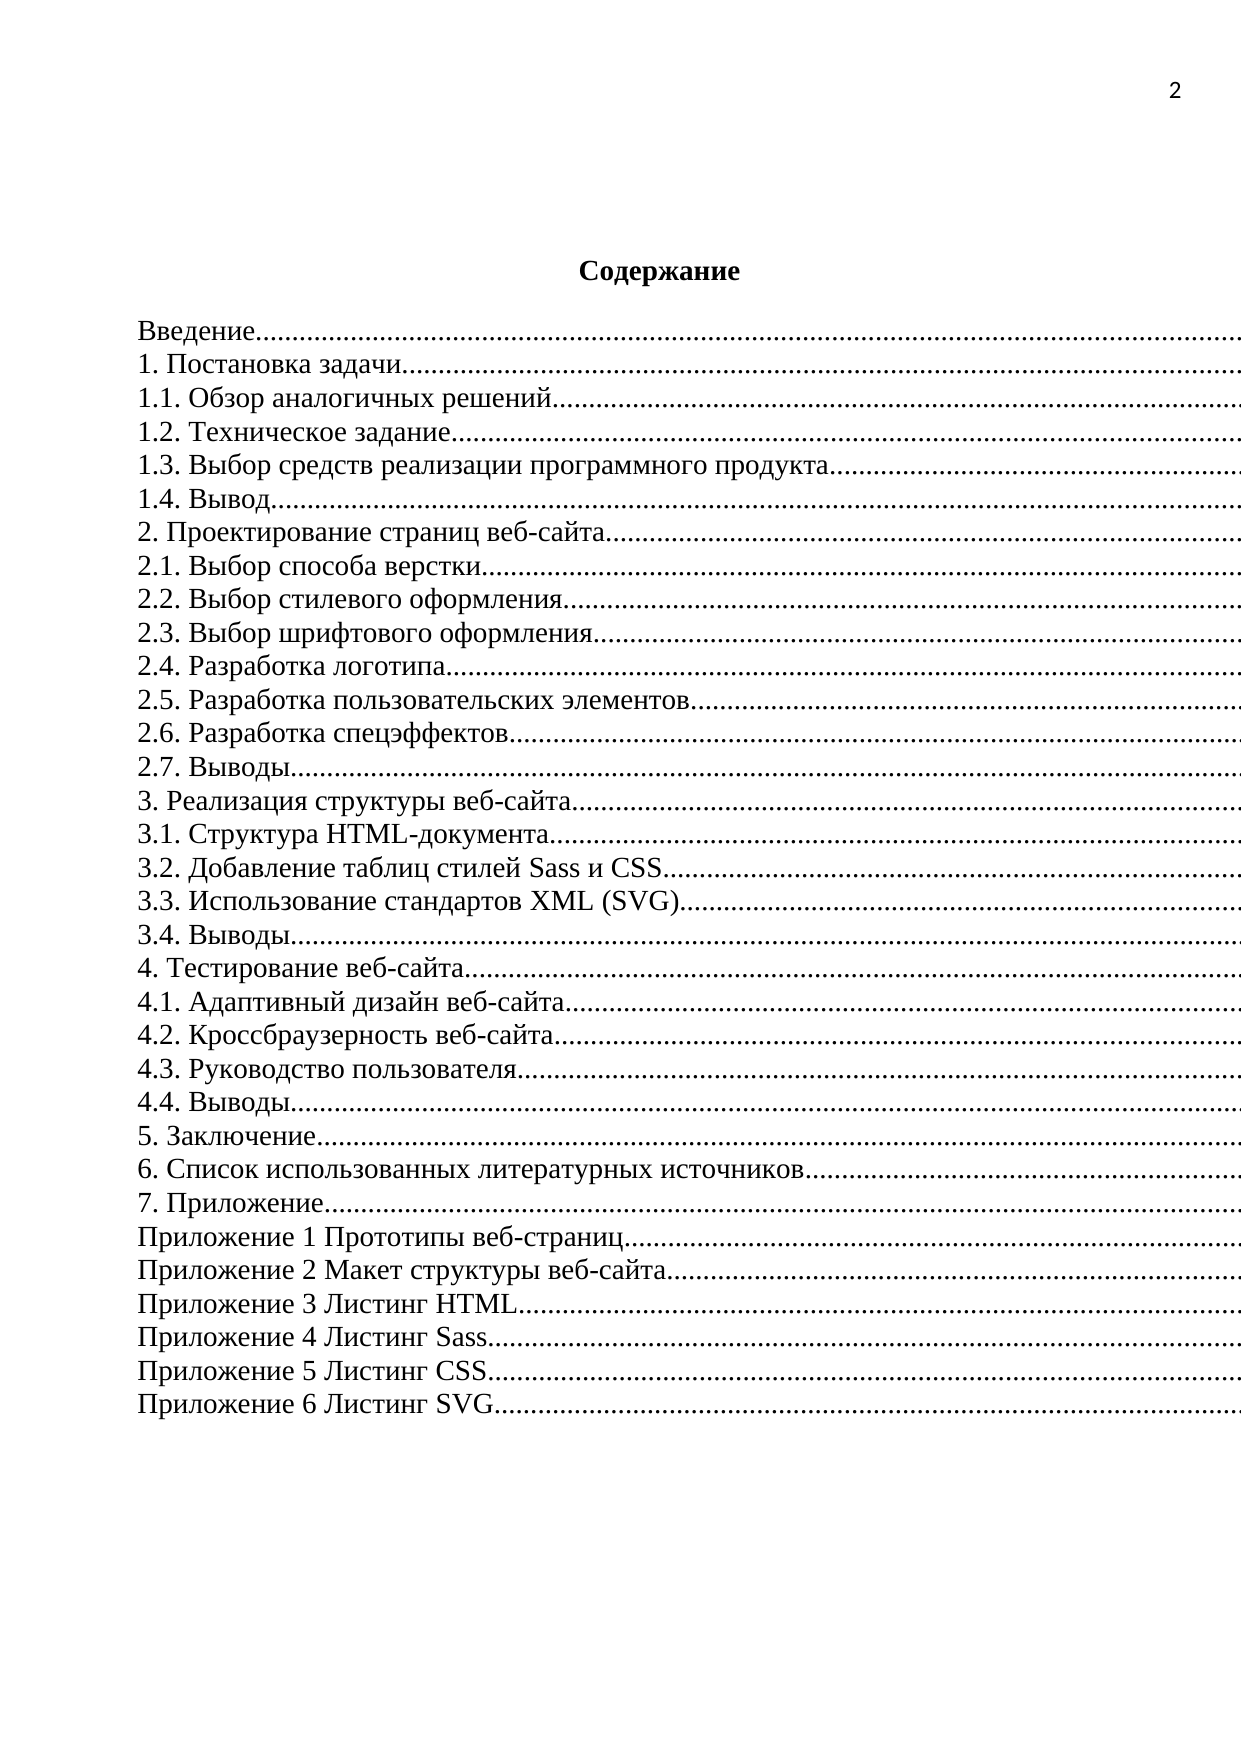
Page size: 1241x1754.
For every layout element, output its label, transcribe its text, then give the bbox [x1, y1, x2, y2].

text Введение 3 [137, 313, 1156, 347]
text 5. Заключение 16 [137, 1118, 1156, 1152]
text 2.2. Выбор стилевого оформления 7 [137, 581, 1156, 615]
text 1.3. Выбор средств реализации программного продукта 6 [137, 447, 1156, 481]
text 3.3. Использование стандартов XML (SVG) 11 [137, 883, 1156, 917]
text Приложение 6 Листинг SVG 25 [137, 1386, 1156, 1420]
text 3. Реализация структуры веб-сайта 10 [137, 783, 1156, 816]
text 7. Приложение 18 [137, 1185, 1156, 1219]
text 4. Тестирование веб-сайта 13 [137, 950, 1156, 984]
text 2.6. Разработка спецэффектов 9 [137, 716, 1156, 749]
text 4.3. Руководство пользователя 14 [137, 1051, 1156, 1084]
text 2.1. Выбор способа верстки 7 [137, 548, 1156, 581]
text Приложение 1 Прототипы веб-страниц 18 [137, 1219, 1156, 1252]
text 1. Постановка задачи 4 [137, 347, 1156, 380]
text Приложение 4 Листинг Sass 23 [137, 1319, 1156, 1353]
text Приложение 5 Листинг CSS 25 [137, 1353, 1156, 1386]
text Приложение 2 Макет структуры веб-сайта 20 [137, 1252, 1156, 1286]
text 3.4. Выводы 12 [137, 917, 1156, 950]
text 3.1. Структура HTML-документа 10 [137, 816, 1156, 850]
text 2. Проектирование страниц веб-сайта 7 [137, 514, 1156, 548]
text 1.1. Обзор аналогичных решений 4 [137, 380, 1156, 414]
text 4.1. Адаптивный дизайн веб-сайта 13 [137, 984, 1156, 1017]
text Приложение 3 Листинг HTML 21 [137, 1286, 1156, 1319]
text 6. Список использованных литературных источников 17 [137, 1152, 1156, 1185]
text 1.4. Вывод 6 [137, 481, 1156, 514]
subtitle Содержание [137, 253, 1181, 286]
text 4.4. Выводы 15 [137, 1084, 1156, 1118]
text 2.5. Разработка пользовательских элементов 8 [137, 682, 1156, 716]
text 2.7. Выводы 9 [137, 749, 1156, 783]
text 2.3. Выбор шрифтового оформления 7 [137, 615, 1156, 648]
text 2.4. Разработка логотипа 7 [137, 648, 1156, 682]
text 4.2. Кроссбраузерность веб-сайта 13 [137, 1017, 1156, 1051]
text 1.2. Техническое задание 6 [137, 414, 1156, 447]
text 3.2. Добавление таблиц стилей Sass и CSS 10 [137, 850, 1156, 883]
